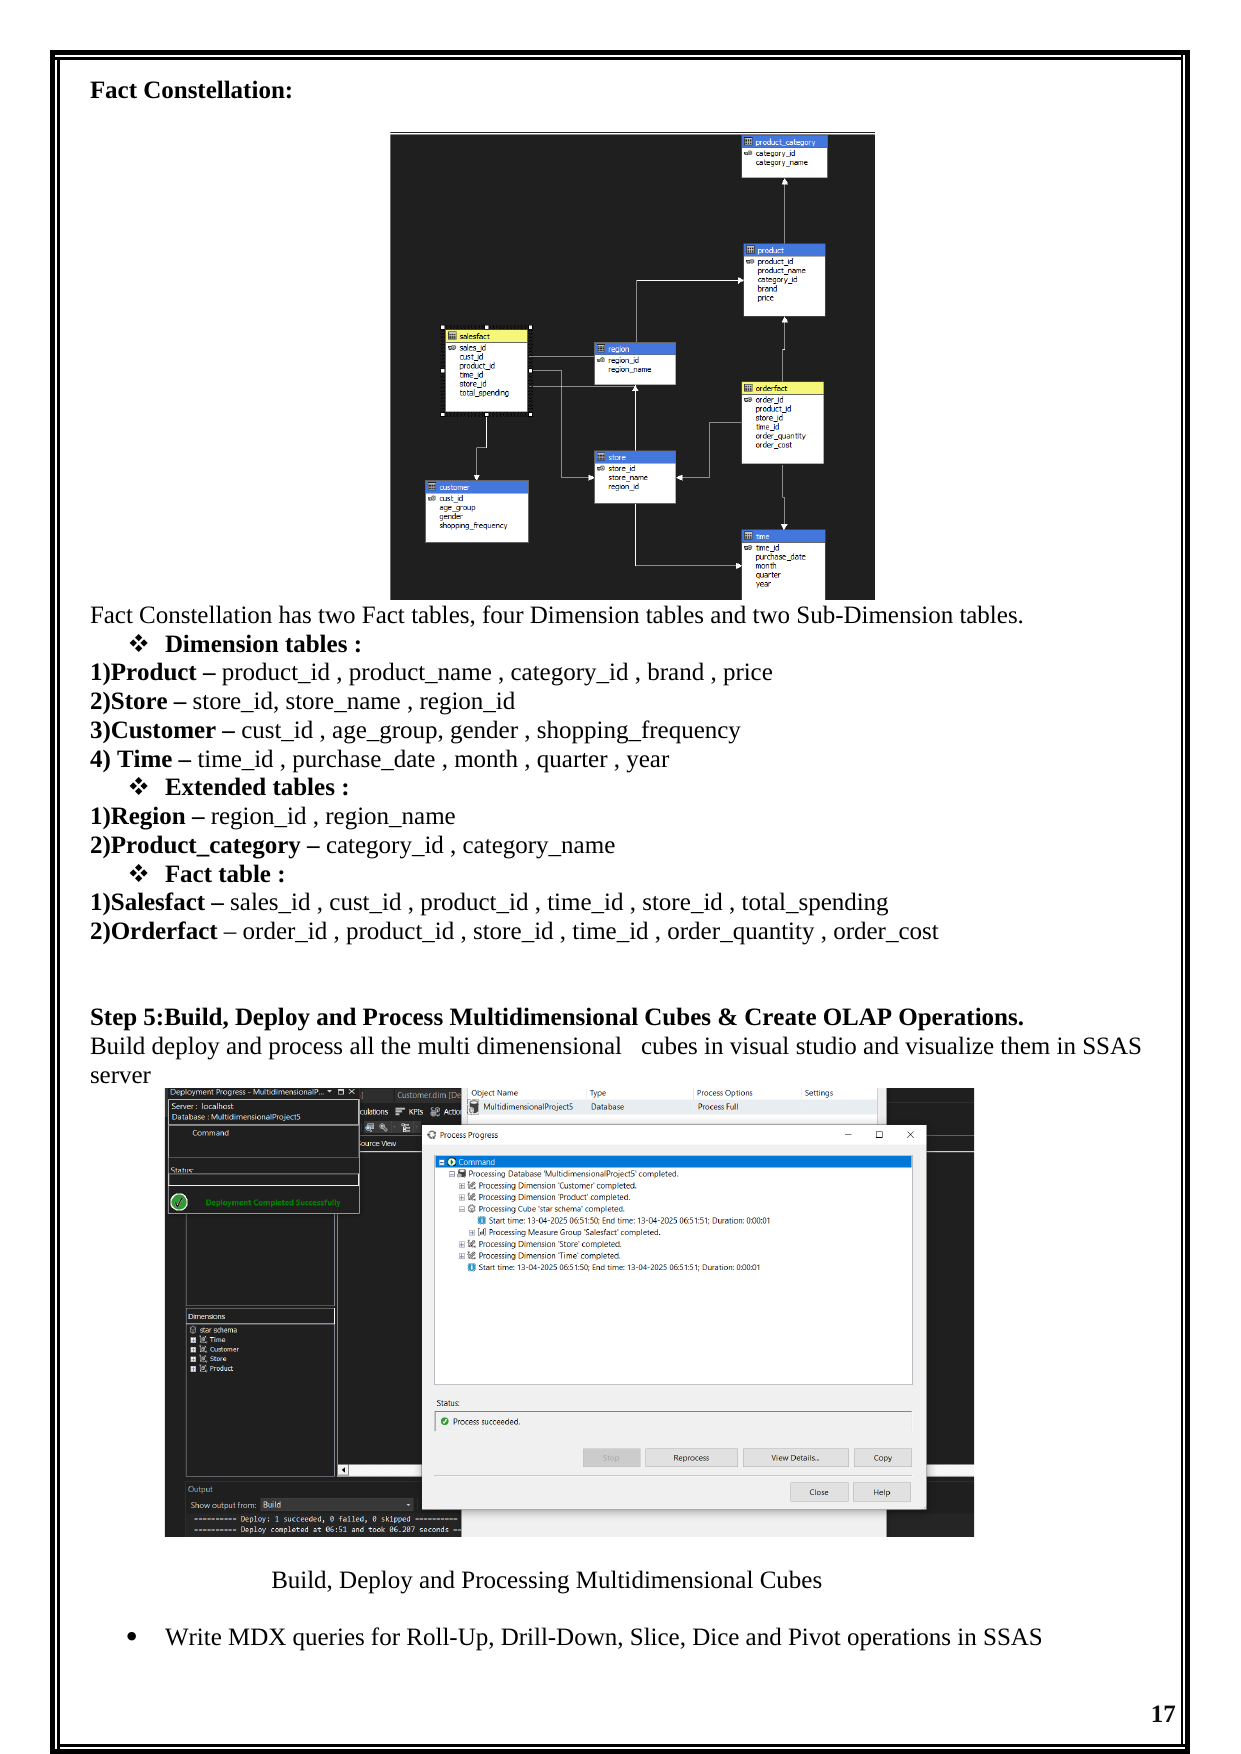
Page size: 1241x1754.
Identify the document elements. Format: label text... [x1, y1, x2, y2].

text Fact Constellation: [90, 75, 1176, 104]
text 3)Customer – cust_id , age_group, gender , shopping_frequency [90, 715, 1176, 744]
text 2)Product_category – category_id , category_name [90, 830, 1176, 859]
list Extended tables : [127, 772, 1176, 801]
picture [164, 1088, 975, 1537]
list Write MDX queries for Roll-Up, Drill-Down, Slice, Dice and Pivot operations in SSAS [127, 1622, 1176, 1651]
list Dimension tables : [127, 629, 1176, 657]
text 1)Region – region_id , region_name [90, 801, 1176, 830]
text Fact Constellation has two Fact tables, four Dimension tables and two Sub-Dimension tables. [90, 600, 1176, 629]
text 4) Time – time_id , purchase_date , month , quarter , year [90, 744, 1176, 772]
text Step 5:Build, Deploy and Process Multidimensional Cubes & Create OLAP Operations. [90, 1002, 1176, 1031]
text 2)Orderfact – order_id , product_id , store_id , time_id , order_quantity , order_cost [90, 916, 1176, 945]
text 1)Salesfact – sales_id , cust_id , product_id , time_id , store_id , total_spending [90, 887, 1176, 916]
list Fact table : [127, 859, 1176, 887]
text 1)Product – product_id , product_name , category_id , brand , price [90, 657, 1176, 686]
text 2)Store – store_id, store_name , region_id [90, 686, 1176, 715]
picture [390, 132, 875, 600]
text Build, Deploy and Processing Multidimensional Cubes [165, 1565, 1176, 1594]
text Build deploy and process all the multi dimenensional cubes in visual studio and visualize them in SSAS server [90, 1031, 1176, 1089]
